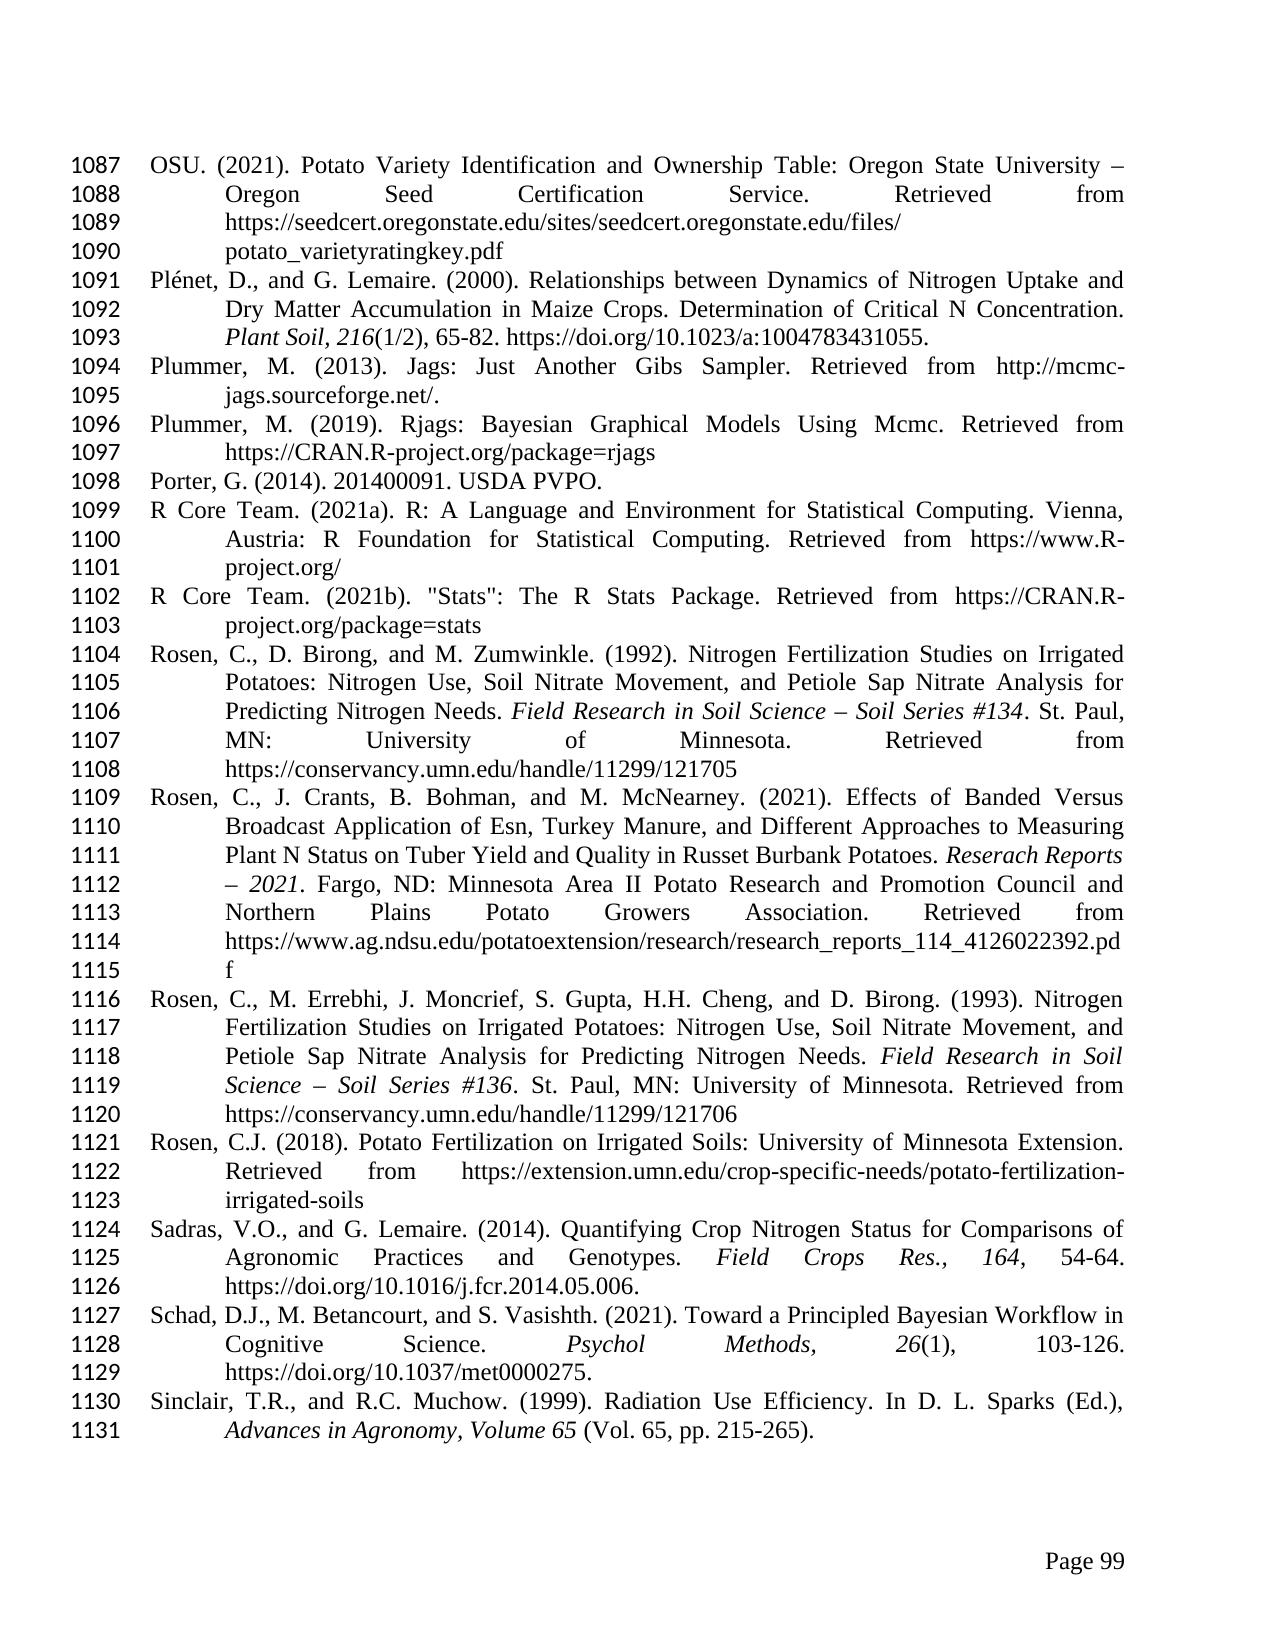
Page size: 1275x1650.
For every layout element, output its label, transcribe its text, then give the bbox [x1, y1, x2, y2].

text Rosen, C., D. Birong, and M. Zumwinkle. (1992). Nitrogen Fertilization Studies on Irrigated Potatoes: Nitrogen Use, Soil Nitrate Movement, and Petiole Sap Nitrate Analysis for Predicting Nitrogen Needs. Field Research in Soil Science – Soil Series #134. St. Paul, MN: University of Minnesota. Retrieved from https://conservancy.umn.edu/handle/11299/121705 [150, 639, 1125, 782]
text Porter, G. (2014). 201400091. USDA PVPO. [150, 466, 1125, 495]
text Plummer, M. (2013). Jags: Just Another Gibs Sampler. Retrieved from http://mcmc-jags.sourceforge.net/. [150, 351, 1125, 409]
text Sinclair, T.R., and R.C. Muchow. (1999). Radiation Use Efficiency. In D. L. Sparks (Ed.), Advances in Agronomy, Volume 65 (Vol. 65, pp. 215-265). [150, 1386, 1125, 1444]
text Schad, D.J., M. Betancourt, and S. Vasishth. (2021). Toward a Principled Bayesian Workflow in Cognitive Science. Psychol Methods, 26(1), 103-126. https://doi.org/10.1037/met0000275. [150, 1300, 1125, 1386]
text Rosen, C., J. Crants, B. Bohman, and M. McNearney. (2021). Effects of Banded Versus Broadcast Application of Esn, Turkey Manure, and Different Approaches to Measuring Plant N Status on Tuber Yield and Quality in Russet Burbank Potatoes. Reserach Reports – 2021. Fargo, ND: Minnesota Area II Potato Research and Promotion Council and Northern Plains Potato Growers Association. Retrieved from https://www.ag.ndsu.edu/potatoextension/research/research_reports_114_4126022392.pdf [150, 782, 1125, 984]
text R Core Team. (2021b). "Stats": The R Stats Package. Retrieved from https://CRAN.R-project.org/package=stats [150, 581, 1125, 639]
text Plummer, M. (2019). Rjags: Bayesian Graphical Models Using Mcmc. Retrieved from https://CRAN.R-project.org/package=rjags [150, 409, 1125, 466]
text OSU. (2021). Potato Variety Identification and Ownership Table: Oregon State University – Oregon Seed Certification Service. Retrieved from https://seedcert.oregonstate.edu/sites/seedcert.oregonstate.edu/files/potato_varietyratingkey.pdf [150, 150, 1125, 265]
text Plénet, D., and G. Lemaire. (2000). Relationships between Dynamics of Nitrogen Uptake and Dry Matter Accumulation in Maize Crops. Determination of Critical N Concentration. Plant Soil, 216(1/2), 65-82. https://doi.org/10.1023/a:1004783431055. [150, 265, 1125, 351]
text Sadras, V.O., and G. Lemaire. (2014). Quantifying Crop Nitrogen Status for Comparisons of Agronomic Practices and Genotypes. Field Crops Res., 164, 54-64. https://doi.org/10.1016/j.fcr.2014.05.006. [150, 1214, 1125, 1300]
text R Core Team. (2021a). R: A Language and Environment for Statistical Computing. Vienna, Austria: R Foundation for Statistical Computing. Retrieved from https://www.R-project.org/ [150, 495, 1125, 581]
text Rosen, C.J. (2018). Potato Fertilization on Irrigated Soils: University of Minnesota Extension. Retrieved from https://extension.umn.edu/crop-specific-needs/potato-fertilization-irrigated-soils [150, 1127, 1125, 1214]
text Rosen, C., M. Errebhi, J. Moncrief, S. Gupta, H.H. Cheng, and D. Birong. (1993). Nitrogen Fertilization Studies on Irrigated Potatoes: Nitrogen Use, Soil Nitrate Movement, and Petiole Sap Nitrate Analysis for Predicting Nitrogen Needs. Field Research in Soil Science – Soil Series #136. St. Paul, MN: University of Minnesota. Retrieved from https://conservancy.umn.edu/handle/11299/121706 [150, 984, 1125, 1127]
